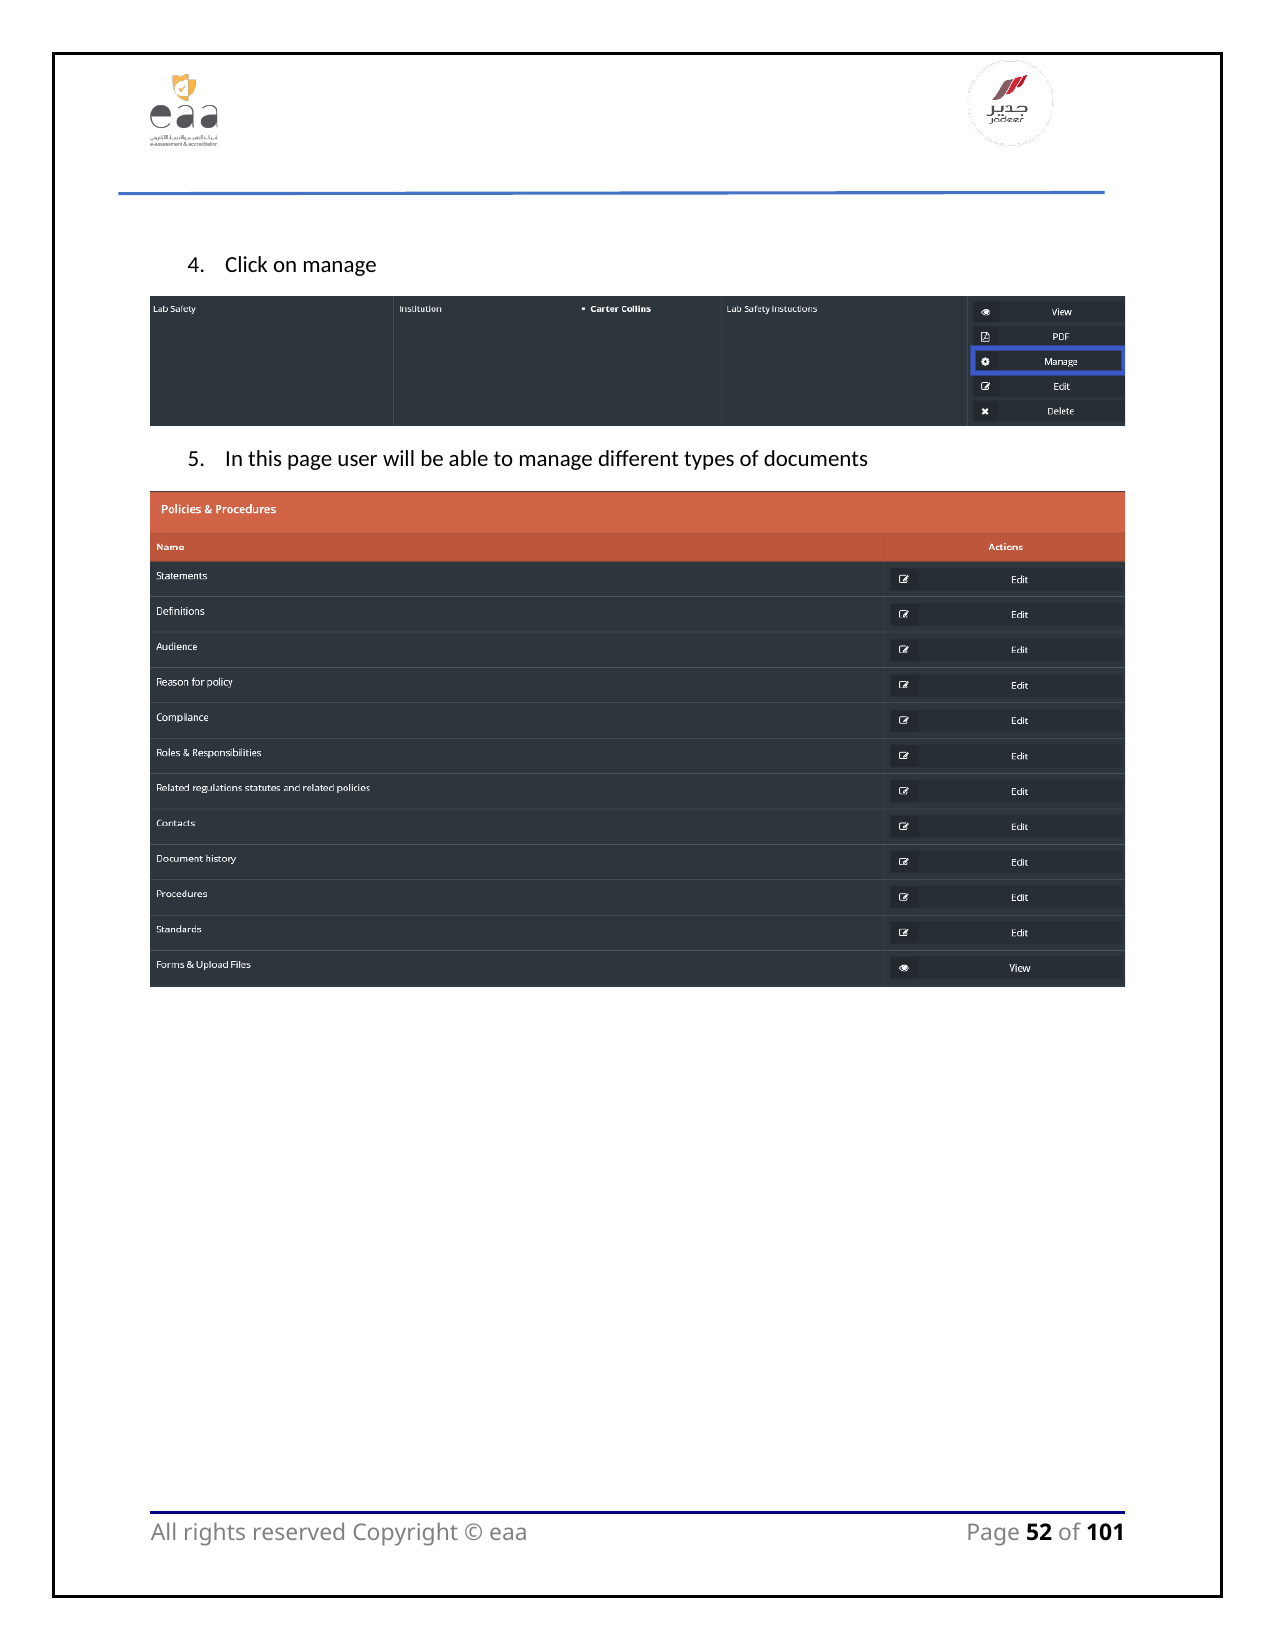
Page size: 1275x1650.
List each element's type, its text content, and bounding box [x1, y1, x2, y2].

picture [150, 491, 1125, 987]
picture [150, 296, 1125, 426]
list In this page user will be able to manage different types of documents [187, 444, 1125, 472]
list Click on manage [187, 250, 1125, 278]
picture [967, 60, 1054, 146]
picture [150, 74, 218, 146]
